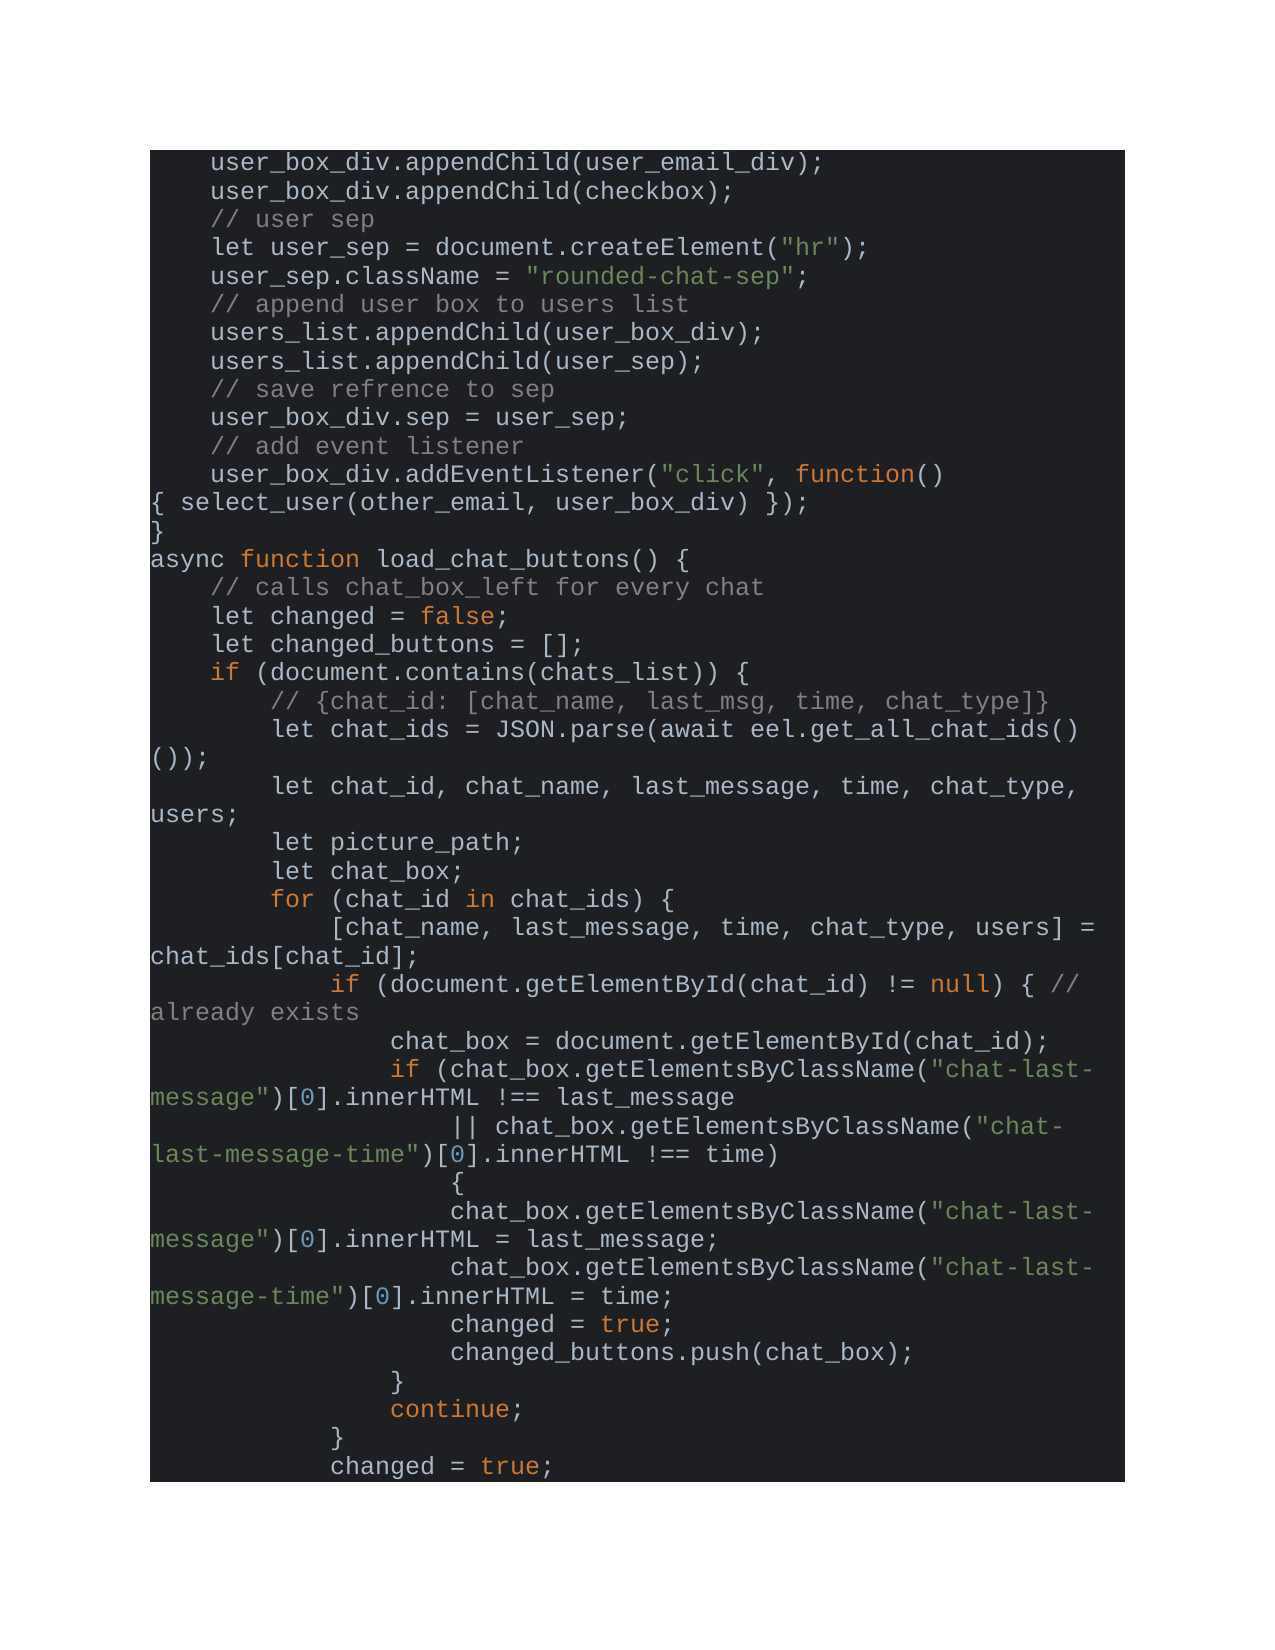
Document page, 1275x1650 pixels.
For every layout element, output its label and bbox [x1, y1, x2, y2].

text [150, 150, 1125, 1482]
